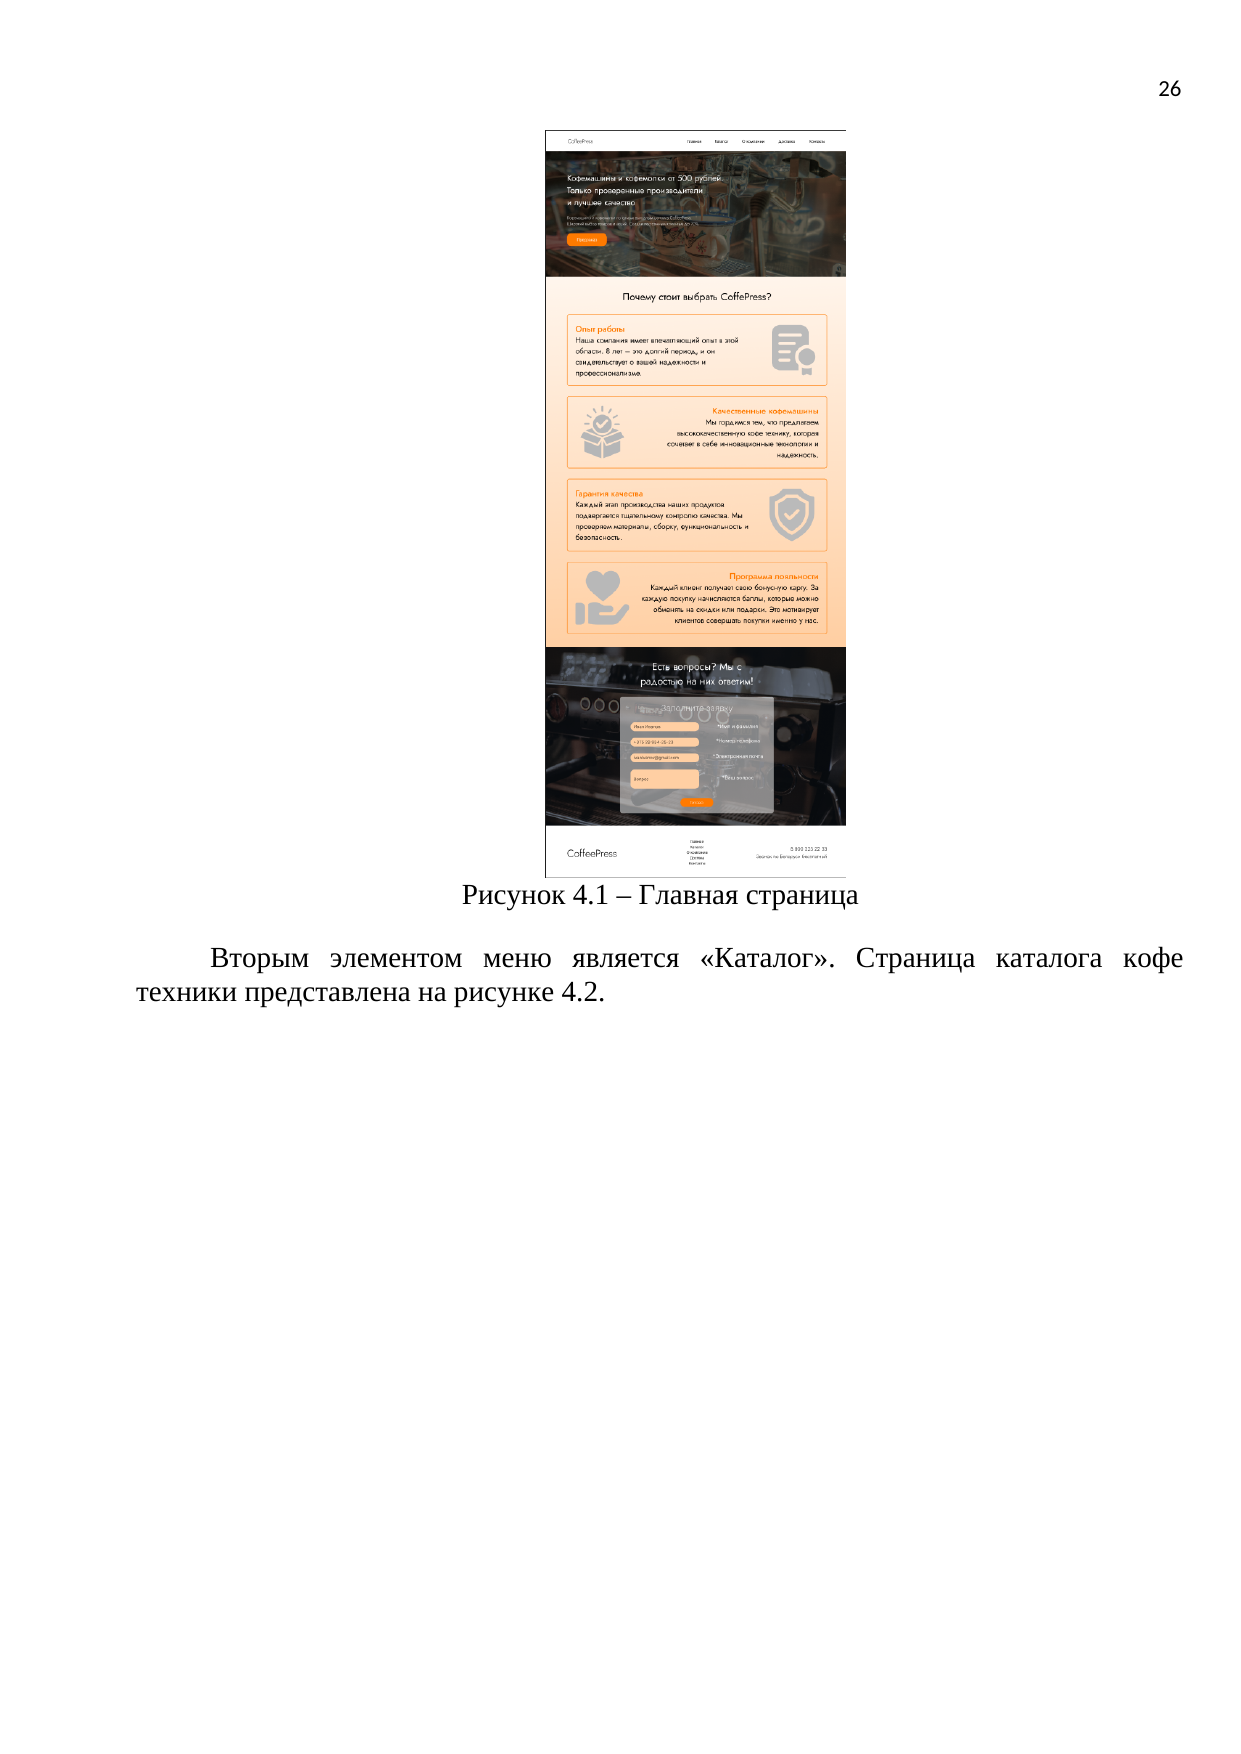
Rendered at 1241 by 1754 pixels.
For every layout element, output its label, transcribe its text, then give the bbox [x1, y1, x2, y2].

text Рисунок 4.1 – Главная страница [62, 877, 1184, 911]
text Вторым элементом меню является «Каталог». Страница каталога кофе техники представлена на рисунке 4.2. [136, 940, 1184, 1007]
picture [545, 130, 846, 878]
